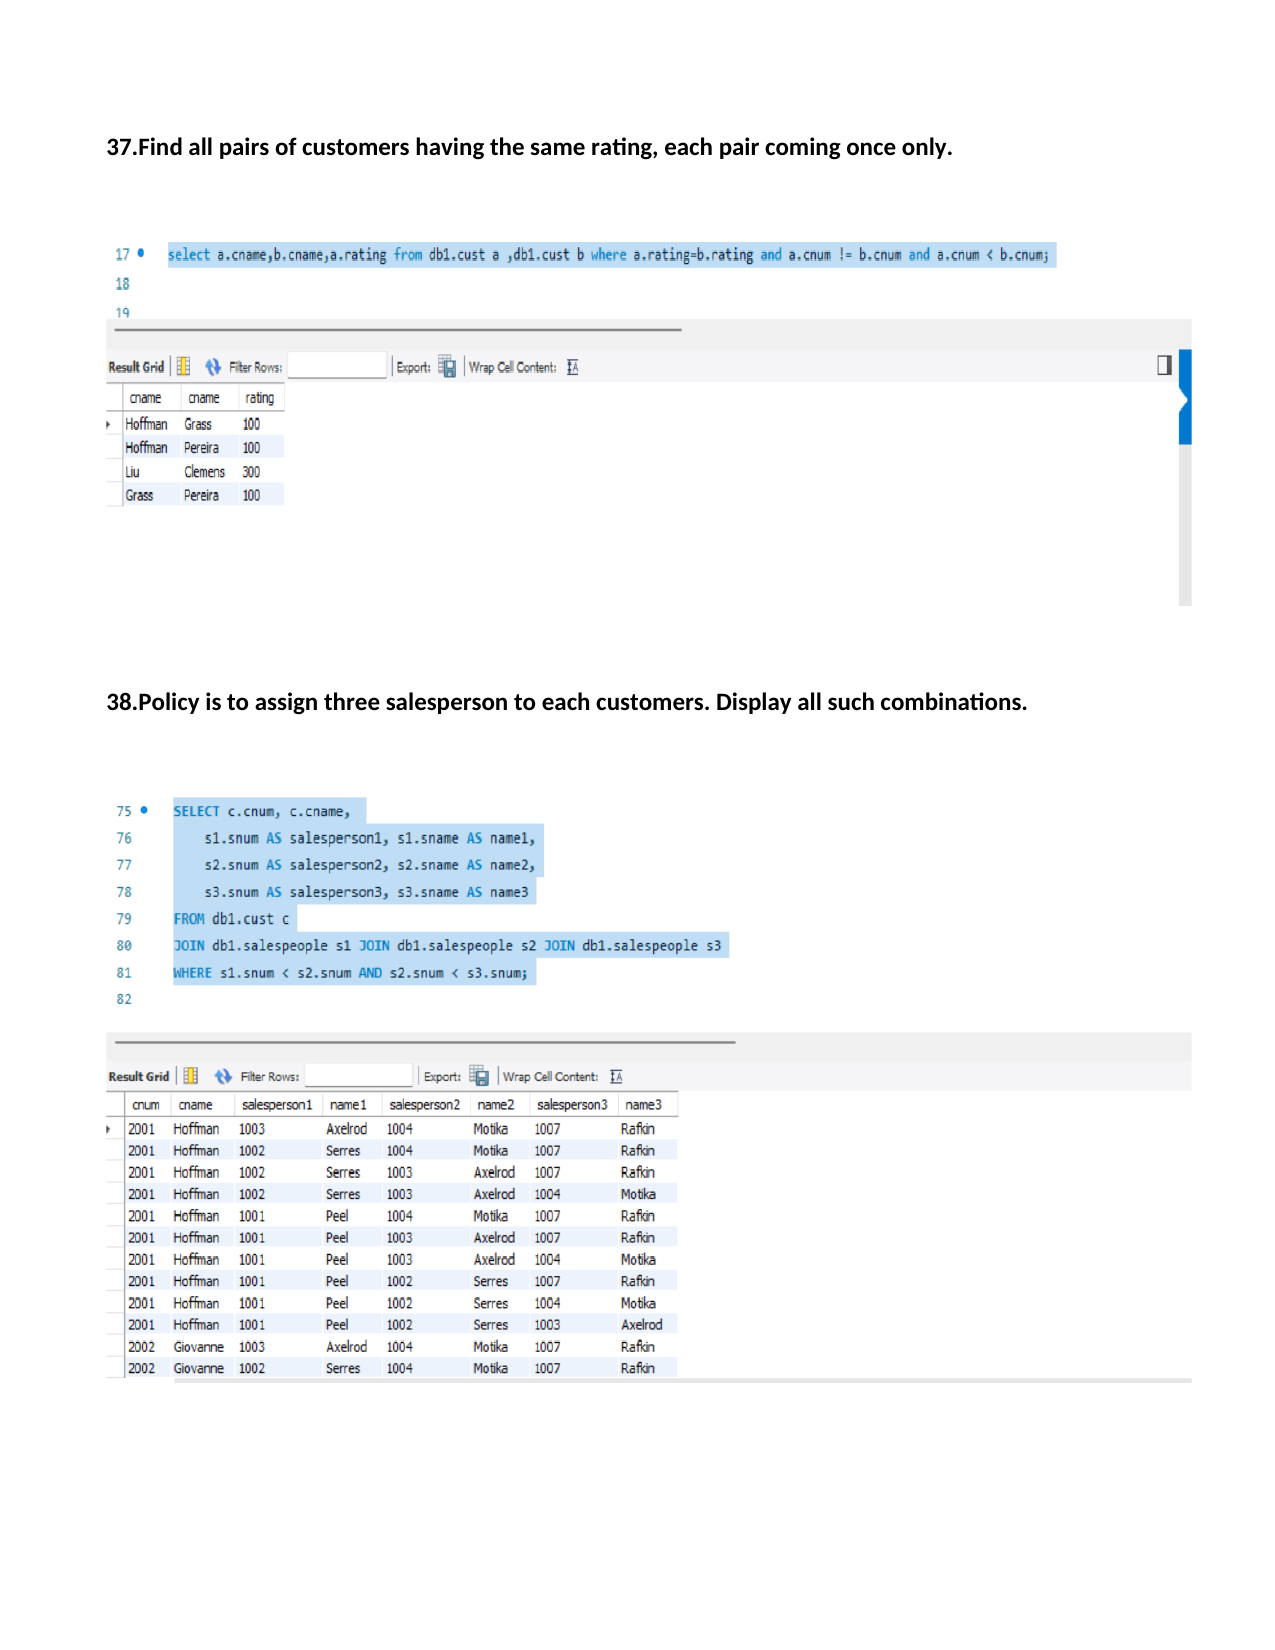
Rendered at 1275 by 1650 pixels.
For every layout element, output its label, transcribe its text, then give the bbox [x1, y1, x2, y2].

text 38.Policy is to assign three salesperson to each customers. Display all such combinations. [106, 686, 1192, 717]
text 37.Find all pairs of customers having the same rating, each pair coming once only. [106, 131, 1192, 162]
picture [106, 242, 1192, 606]
picture [106, 797, 1192, 1383]
